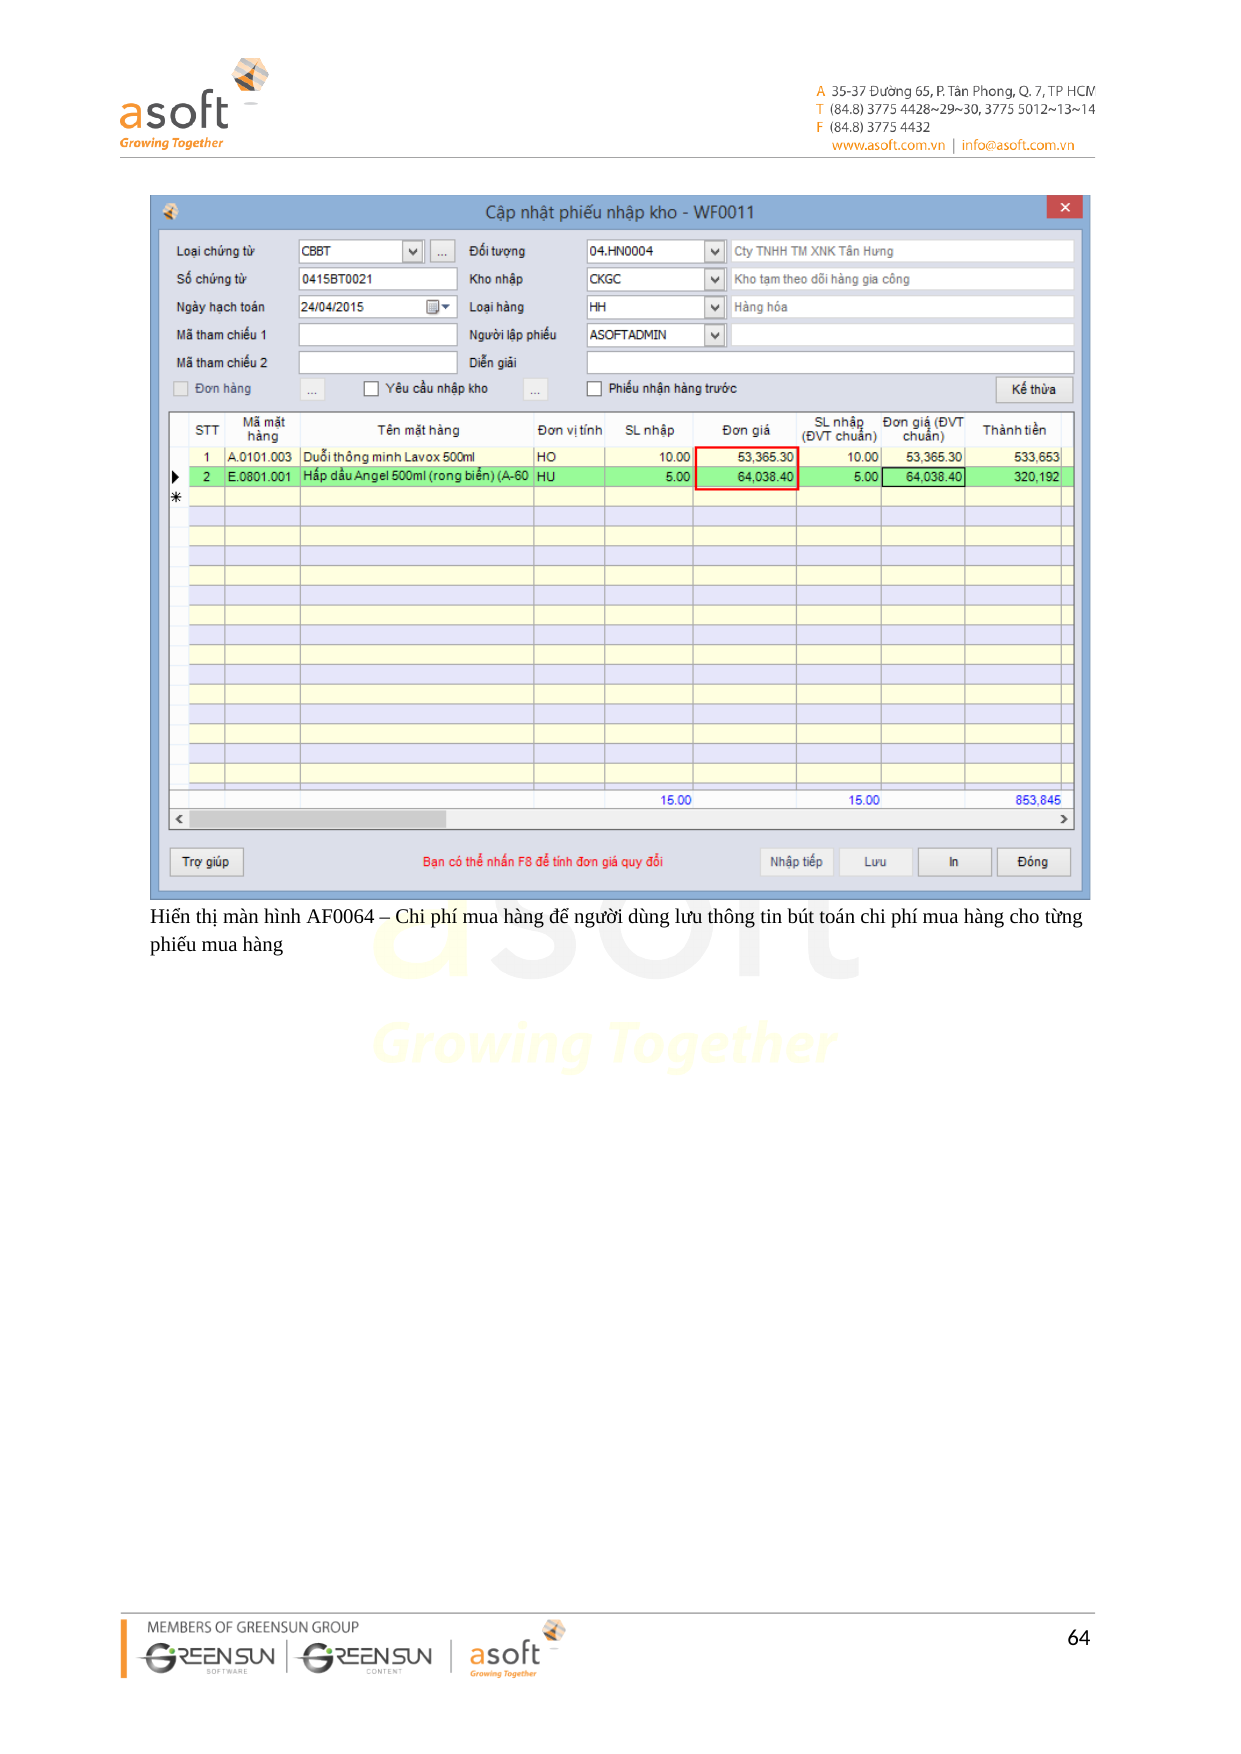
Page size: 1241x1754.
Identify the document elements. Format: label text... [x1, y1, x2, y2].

picture [120, 1612, 1096, 1679]
list Hiển thị màn hình AF0064 – Chi phí mua hàng để người dùng lưu thông tin bút toán chi phí mua hàng cho từng phiếu mua hàng [150, 904, 1090, 956]
picture [150, 195, 1091, 900]
picture [120, 58, 1096, 158]
